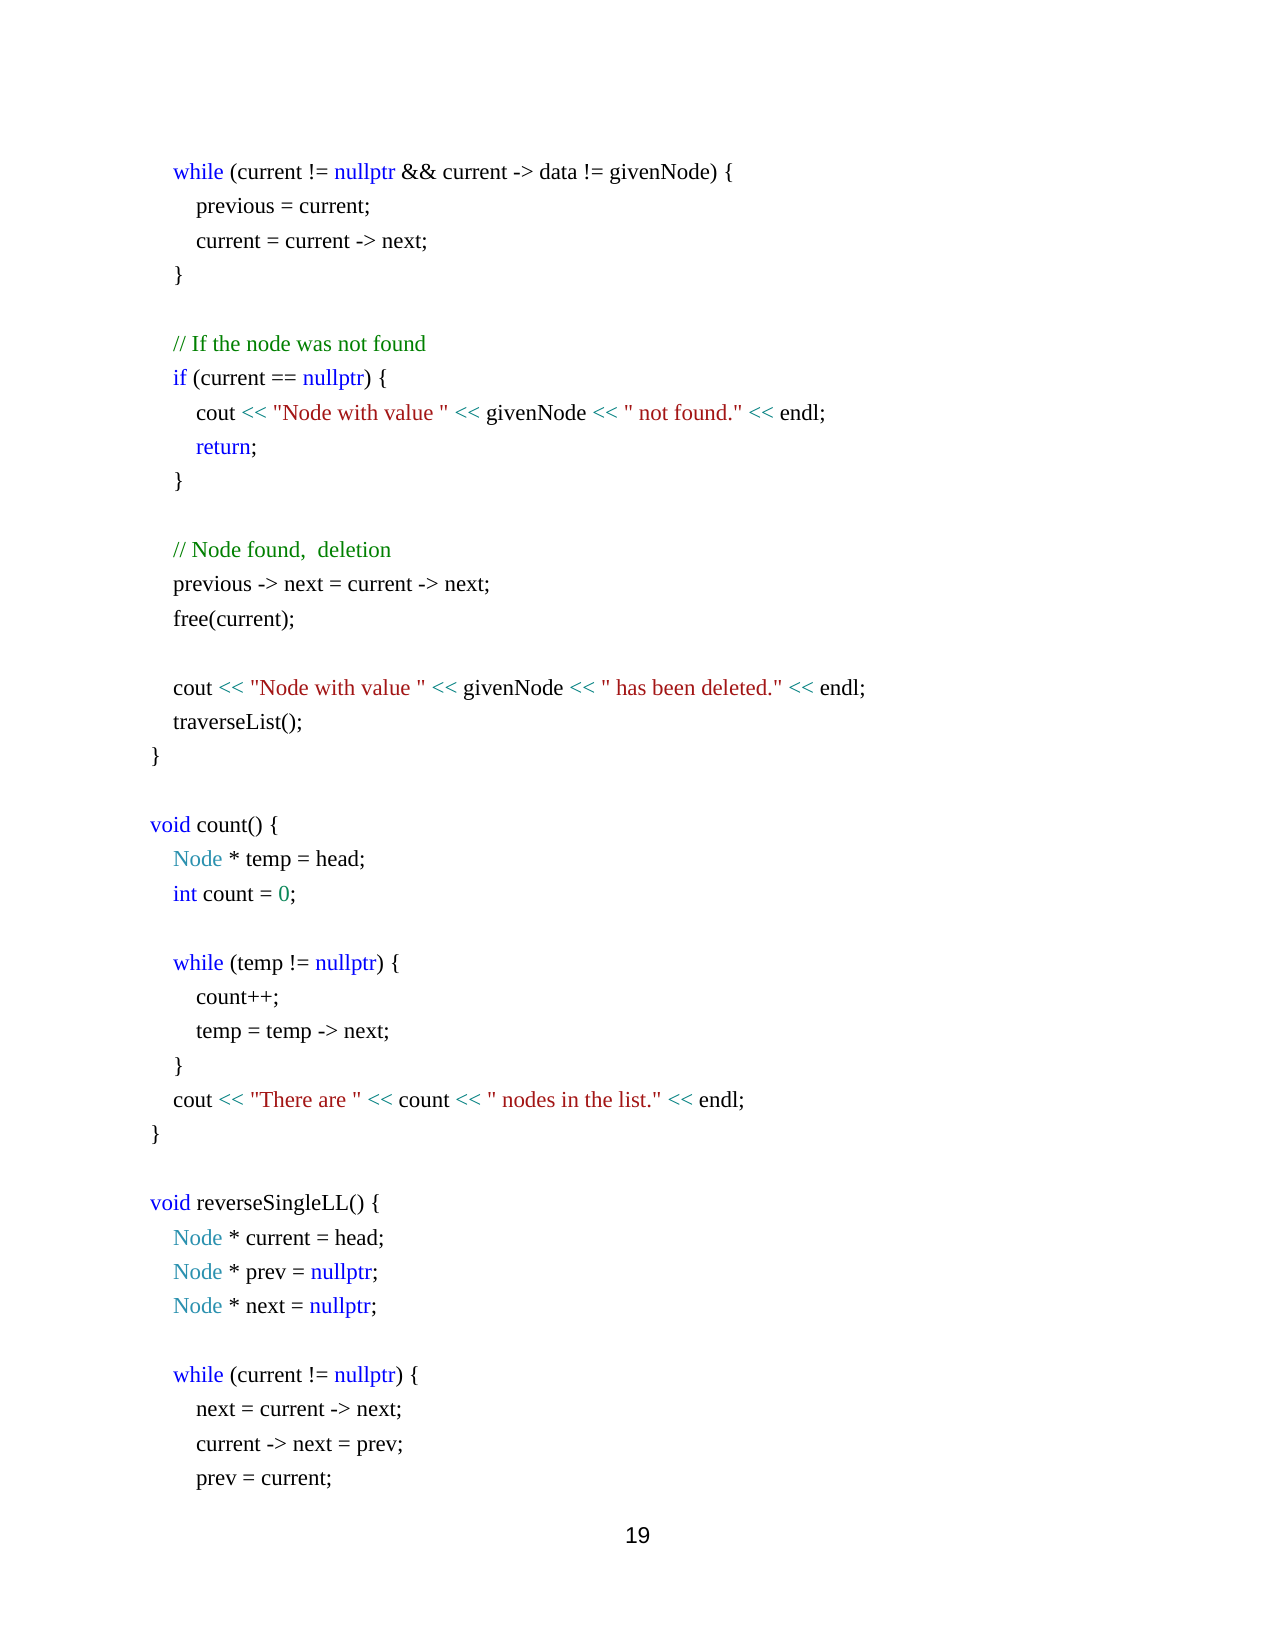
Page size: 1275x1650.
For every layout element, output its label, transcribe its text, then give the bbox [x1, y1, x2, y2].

text while (current != nullptr && current -> data != givenNode) { [150, 150, 1125, 184]
text Node * temp = head; [150, 837, 1125, 872]
text Node * prev = nullptr; [150, 1250, 1125, 1284]
text } [150, 1044, 1125, 1078]
text current -> next = prev; [150, 1422, 1125, 1456]
text current = current -> next; [150, 219, 1125, 253]
text } [150, 459, 1125, 494]
text cout << "Node with value " << givenNode << " has been deleted." << endl; [150, 666, 1125, 700]
text if (current == nullptr) { [150, 356, 1125, 391]
text while (current != nullptr) { [150, 1353, 1125, 1387]
text while (temp != nullptr) { [150, 941, 1125, 975]
text Node * next = nullptr; [150, 1284, 1125, 1319]
text int count = 0; [150, 872, 1125, 906]
text temp = temp -> next; [150, 1009, 1125, 1044]
text } [150, 1112, 1125, 1147]
text return; [150, 425, 1125, 459]
text traverseList(); [150, 700, 1125, 734]
text Node * current = head; [150, 1216, 1125, 1250]
text } [150, 734, 1125, 769]
text next = current -> next; [150, 1387, 1125, 1422]
text previous = current; [150, 184, 1125, 219]
text // If the node was not found [150, 322, 1125, 356]
text } [150, 253, 1125, 287]
text // Node found, deletion [150, 528, 1125, 562]
text cout << "There are " << count << " nodes in the list." << endl; [150, 1078, 1125, 1112]
text count++; [150, 975, 1125, 1009]
text prev = current; [150, 1456, 1125, 1491]
text previous -> next = current -> next; [150, 562, 1125, 597]
text void count() { [150, 803, 1125, 837]
text cout << "Node with value " << givenNode << " not found." << endl; [150, 391, 1125, 425]
text free(current); [150, 597, 1125, 631]
text void reverseSingleLL() { [150, 1181, 1125, 1216]
